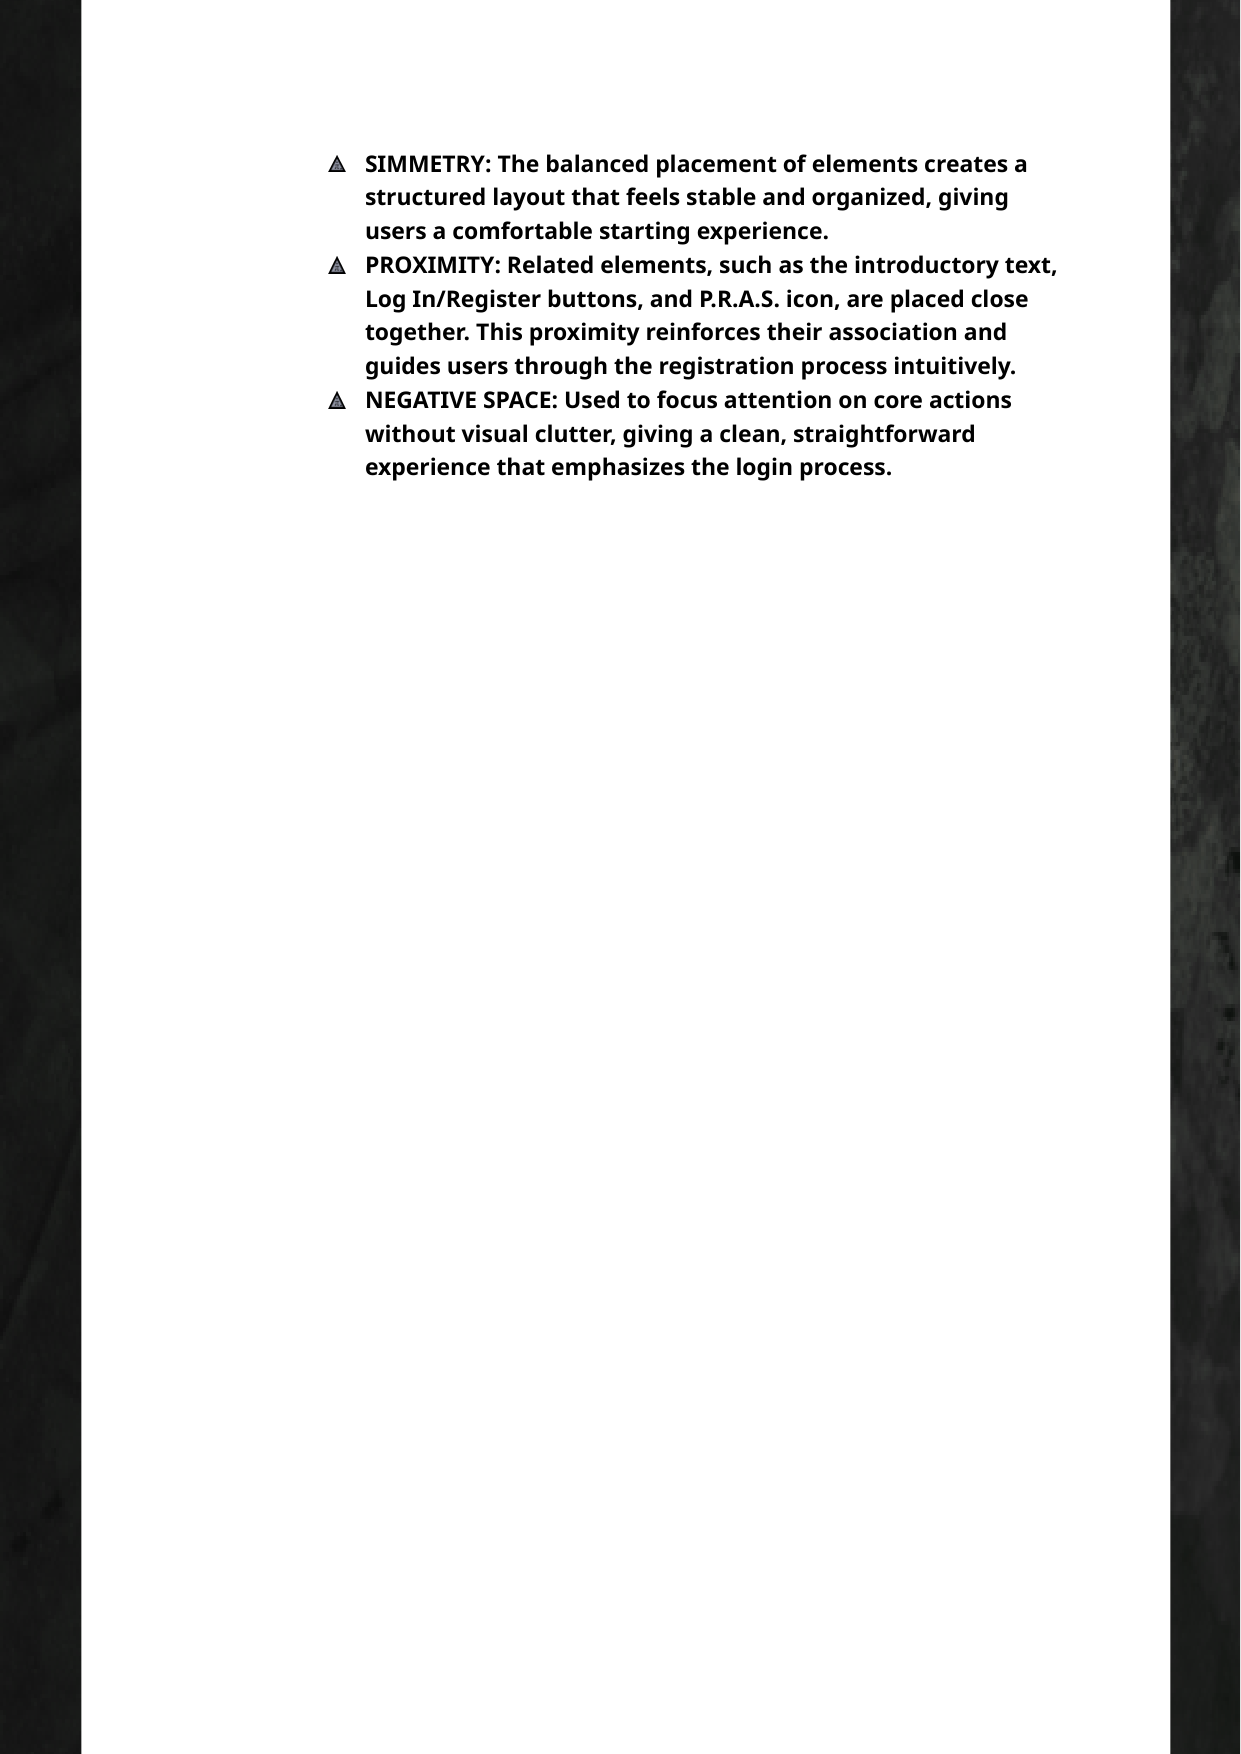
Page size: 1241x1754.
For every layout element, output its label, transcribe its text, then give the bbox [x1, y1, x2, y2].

list SIMMETRY: The balanced placement of elements creates a structured layout that feels stable and organized, giving users a comfortable starting experience. [327, 148, 1063, 246]
list PROXIMITY: Related elements, such as the introductory text, Log In/Register buttons, and P.R.A.S. icon, are placed close together. This proximity reinforces their association and guides users through the registration process intuitively. [327, 249, 1063, 381]
picture [0, 0, 82, 1754]
picture [328, 391, 346, 409]
list NEGATIVE SPACE: Used to focus attention on core actions without visual clutter, giving a clean, straightforward experience that emphasizes the login process. [327, 384, 1063, 483]
picture [328, 155, 346, 172]
picture [328, 256, 346, 274]
picture [1170, 0, 1241, 1754]
